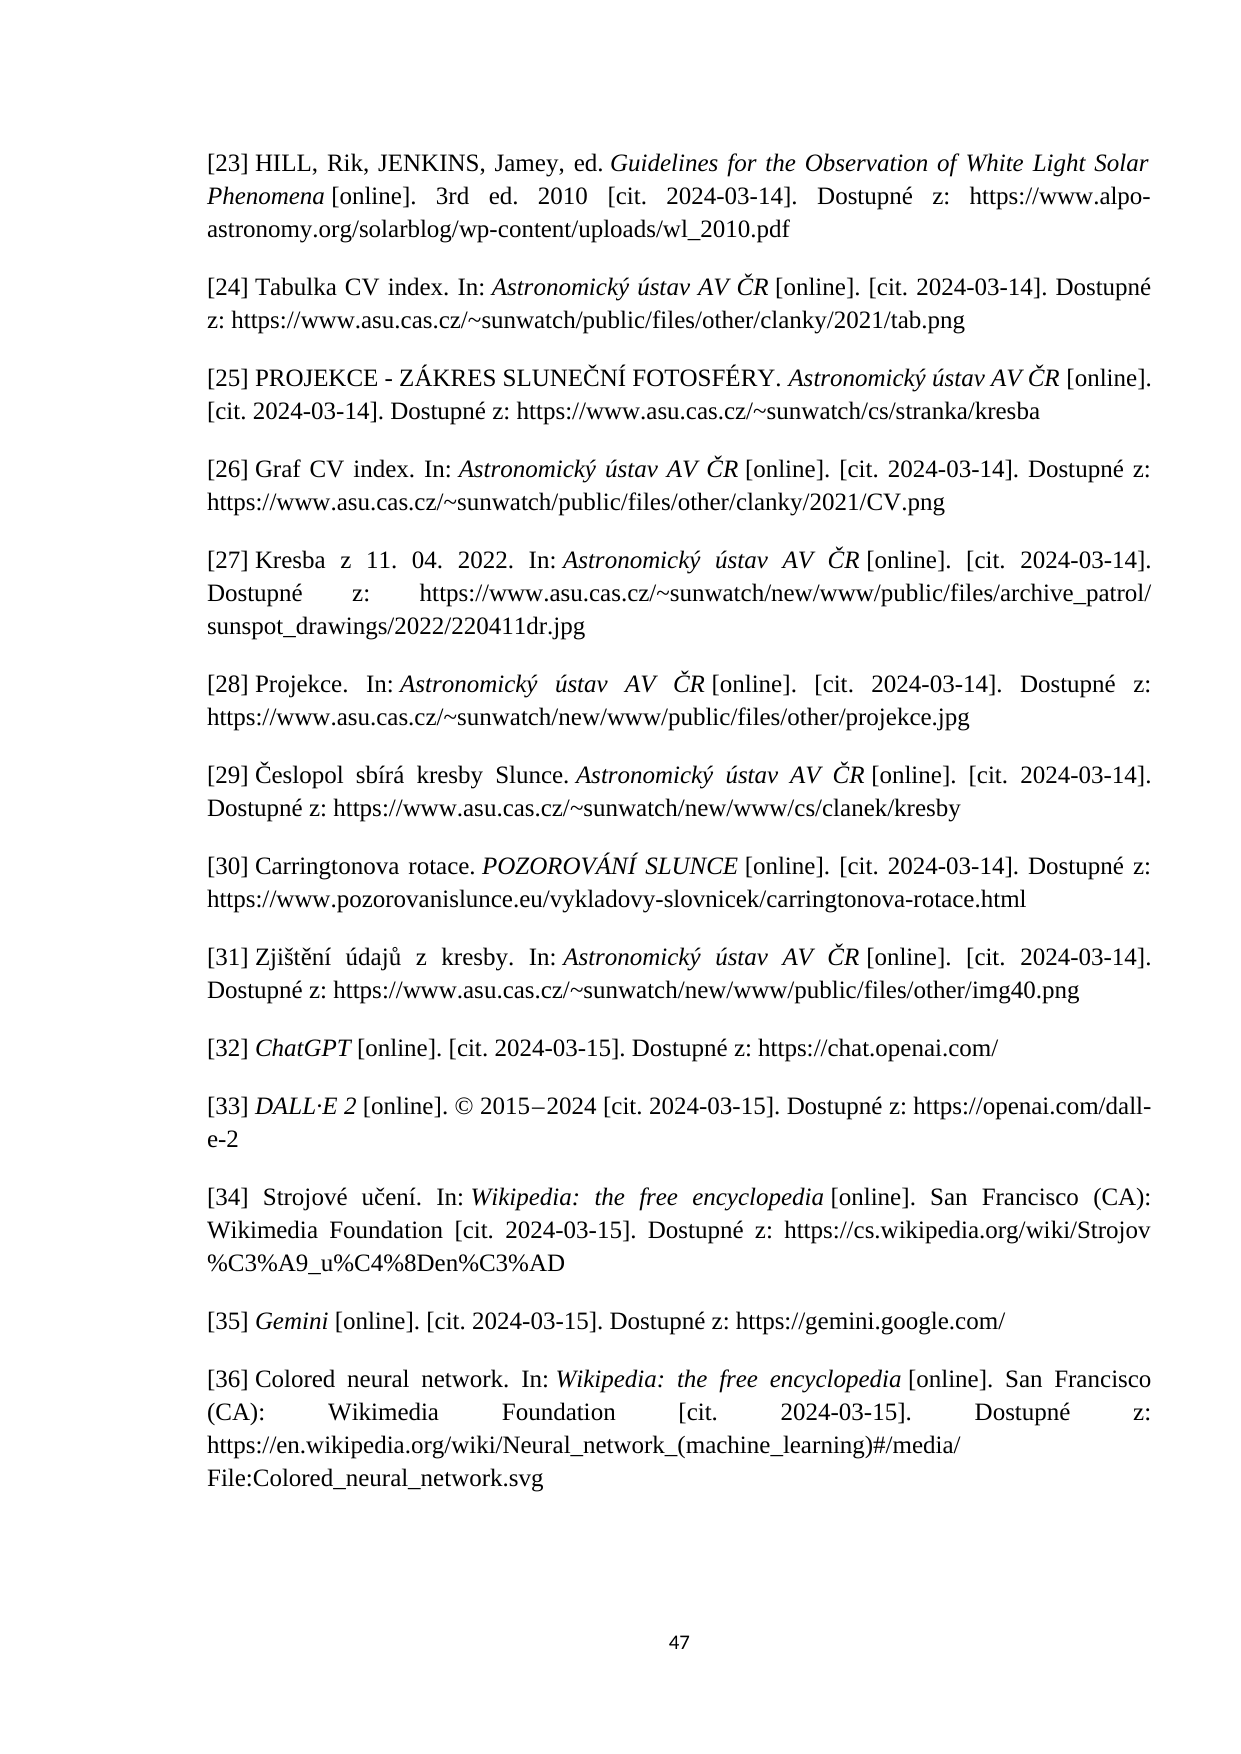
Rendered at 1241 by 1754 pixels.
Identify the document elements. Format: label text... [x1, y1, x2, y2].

text [33] DALL·E 2 [online]. © 2015 – 2024 [cit. 2024-03-15]. Dostupné z: https://openai.com/dall-e-2 [207, 1091, 1152, 1153]
text [23] HILL, Rik, JENKINS, Jamey, ed. Guidelines for the Observation of White Light Solar Phenomena [online]. 3rd ed. 2010 [cit. 2024-03-14]. Dostupné z: https://www.alpo-astronomy.org/solarblog/wp-content/uploads/wl_2010.pdf [207, 148, 1152, 242]
text [27] Kresba z 11. 04. 2022. In: Astronomický ústav AV ČR [online]. [cit. 2024-03-14]. Dostupné z: https://www.asu.cas.cz/~sunwatch/new/www/public/files/archive_patrol/sunspot_drawings/2022/220411dr.jpg [207, 545, 1152, 640]
text [29] Česlopol sbírá kresby Slunce. Astronomický ústav AV ČR [online]. [cit. 2024-03-14]. Dostupné z: https://www.asu.cas.cz/~sunwatch/new/www/cs/clanek/kresby [207, 760, 1152, 822]
text [26] Graf CV index. In: Astronomický ústav AV ČR [online]. [cit. 2024-03-14]. Dostupné z: https://www.asu.cas.cz/~sunwatch/public/files/other/clanky/2021/CV.png [207, 454, 1152, 516]
text [25] PROJEKCE - ZÁKRES SLUNEČNÍ FOTOSFÉRY. Astronomický ústav AV ČR [online]. [cit. 2024-03-14]. Dostupné z: https://www.asu.cas.cz/~sunwatch/cs/stranka/kresba [207, 363, 1152, 424]
text [36] Colored neural network. In: Wikipedia: the free encyclopedia [online]. San Francisco (CA): Wikimedia Foundation [cit. 2024-03-15]. Dostupné z: https://en.wikipedia.org/wiki/Neural_network_(machine_learning)#/media/File:Colored_neural_network.svg [207, 1364, 1152, 1492]
text [28] Projekce. In: Astronomický ústav AV ČR [online]. [cit. 2024-03-14]. Dostupné z: https://www.asu.cas.cz/~sunwatch/new/www/public/files/other/projekce.jpg [207, 669, 1152, 731]
text [30] Carringtonova rotace. POZOROVÁNÍ SLUNCE [online]. [cit. 2024-03-14]. Dostupné z: https://www.pozorovanislunce.eu/vykladovy-slovnicek/carringtonova-rotace.html [207, 851, 1152, 913]
text [32] ChatGPT [online]. [cit. 2024-03-15]. Dostupné z: https://chat.openai.com/ [207, 1033, 1152, 1062]
text [31] Zjištění údajů z kresby. In: Astronomický ústav AV ČR [online]. [cit. 2024-03-14]. Dostupné z: https://www.asu.cas.cz/~sunwatch/new/www/public/files/other/img40.png [207, 942, 1152, 1004]
text [24] Tabulka CV index. In: Astronomický ústav AV ČR [online]. [cit. 2024-03-14]. Dostupné z: https://www.asu.cas.cz/~sunwatch/public/files/other/clanky/2021/tab.png [207, 272, 1152, 333]
text [34] Strojové učení. In: Wikipedia: the free encyclopedia [online]. San Francisco (CA): Wikimedia Foundation [cit. 2024-03-15]. Dostupné z: https://cs.wikipedia.org/wiki/Strojov%C3%A9_u%C4%8Den%C3%AD [207, 1182, 1152, 1277]
text [35] Gemini [online]. [cit. 2024-03-15]. Dostupné z: https://gemini.google.com/ [207, 1306, 1152, 1335]
